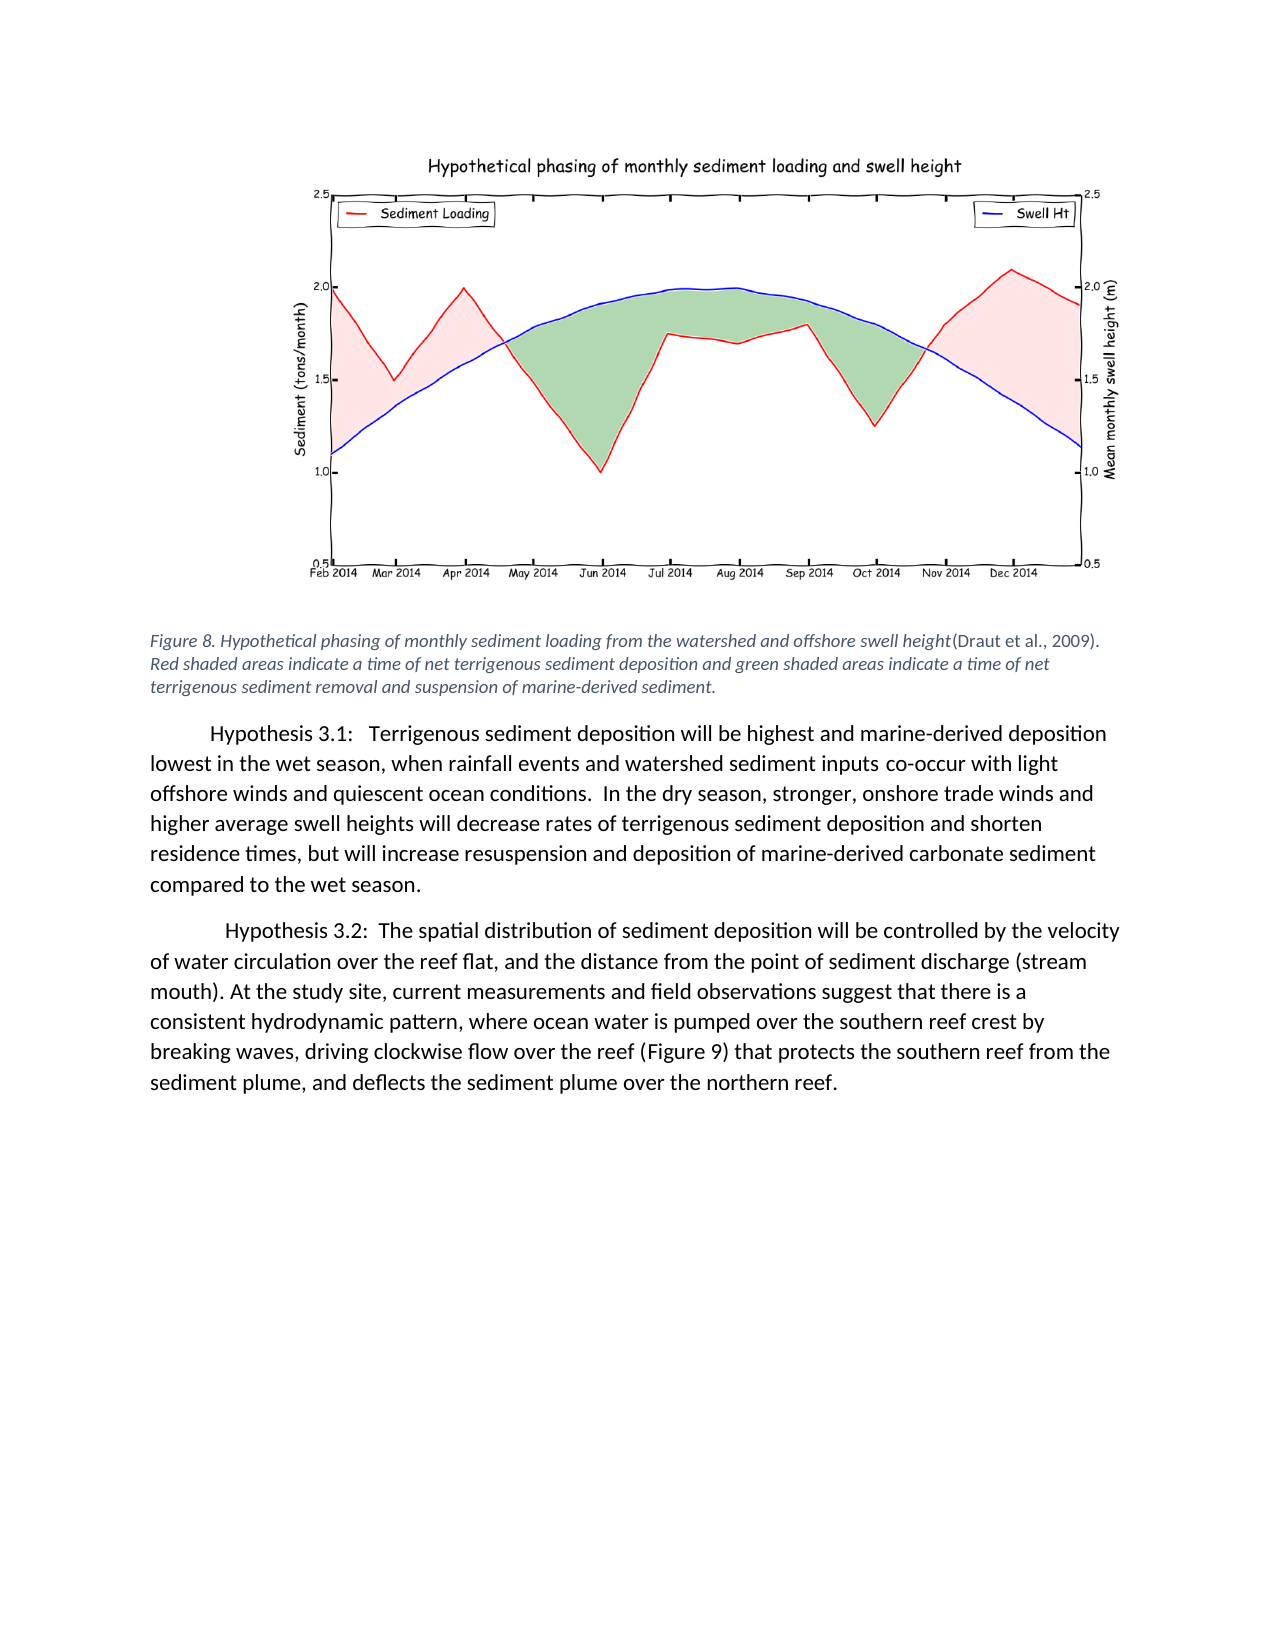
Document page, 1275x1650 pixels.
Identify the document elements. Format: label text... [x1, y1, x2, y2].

text Hypothesis 3.2: The spatial distribution of sediment deposition will be controlled by the velocity of water circulation over the reef flat, and the distance from the point of sediment discharge (stream mouth). At the study site, current measurements and field observations suggest that there is a consistent hydrodynamic pattern, where ocean water is pumped over the southern reef crest by breaking waves, driving clockwise flow over the reef (Figure 9) that protects the southern reef from the sediment plume, and deflects the sediment plume over the northern reef. [150, 917, 1125, 1096]
text Figure 8. Hypothetical phasing of monthly sediment loading from the watershed and offshore swell height(Draut et al., 2009). Red shaded areas indicate a time of net terrigenoussediment deposition and green shaded areas indicate a time of net terrigenoussediment removal and suspension of marine-derived sediment. [150, 629, 1125, 698]
picture [210, 150, 1177, 611]
text Hypothesis 3.1: Terrigenous sediment deposition will be highest and marine-derived deposition lowest in the wet season, when rainfall events and watershed sediment inputs co-occur with light offshore winds and quiescent ocean conditions. In the dry season, stronger, onshore trade winds and higher average swell heights will decrease rates of terrigenous sediment deposition and shorten residence times, but will increase resuspension and deposition of marine-derived carbonate sediment compared to the wet season. [150, 719, 1125, 898]
